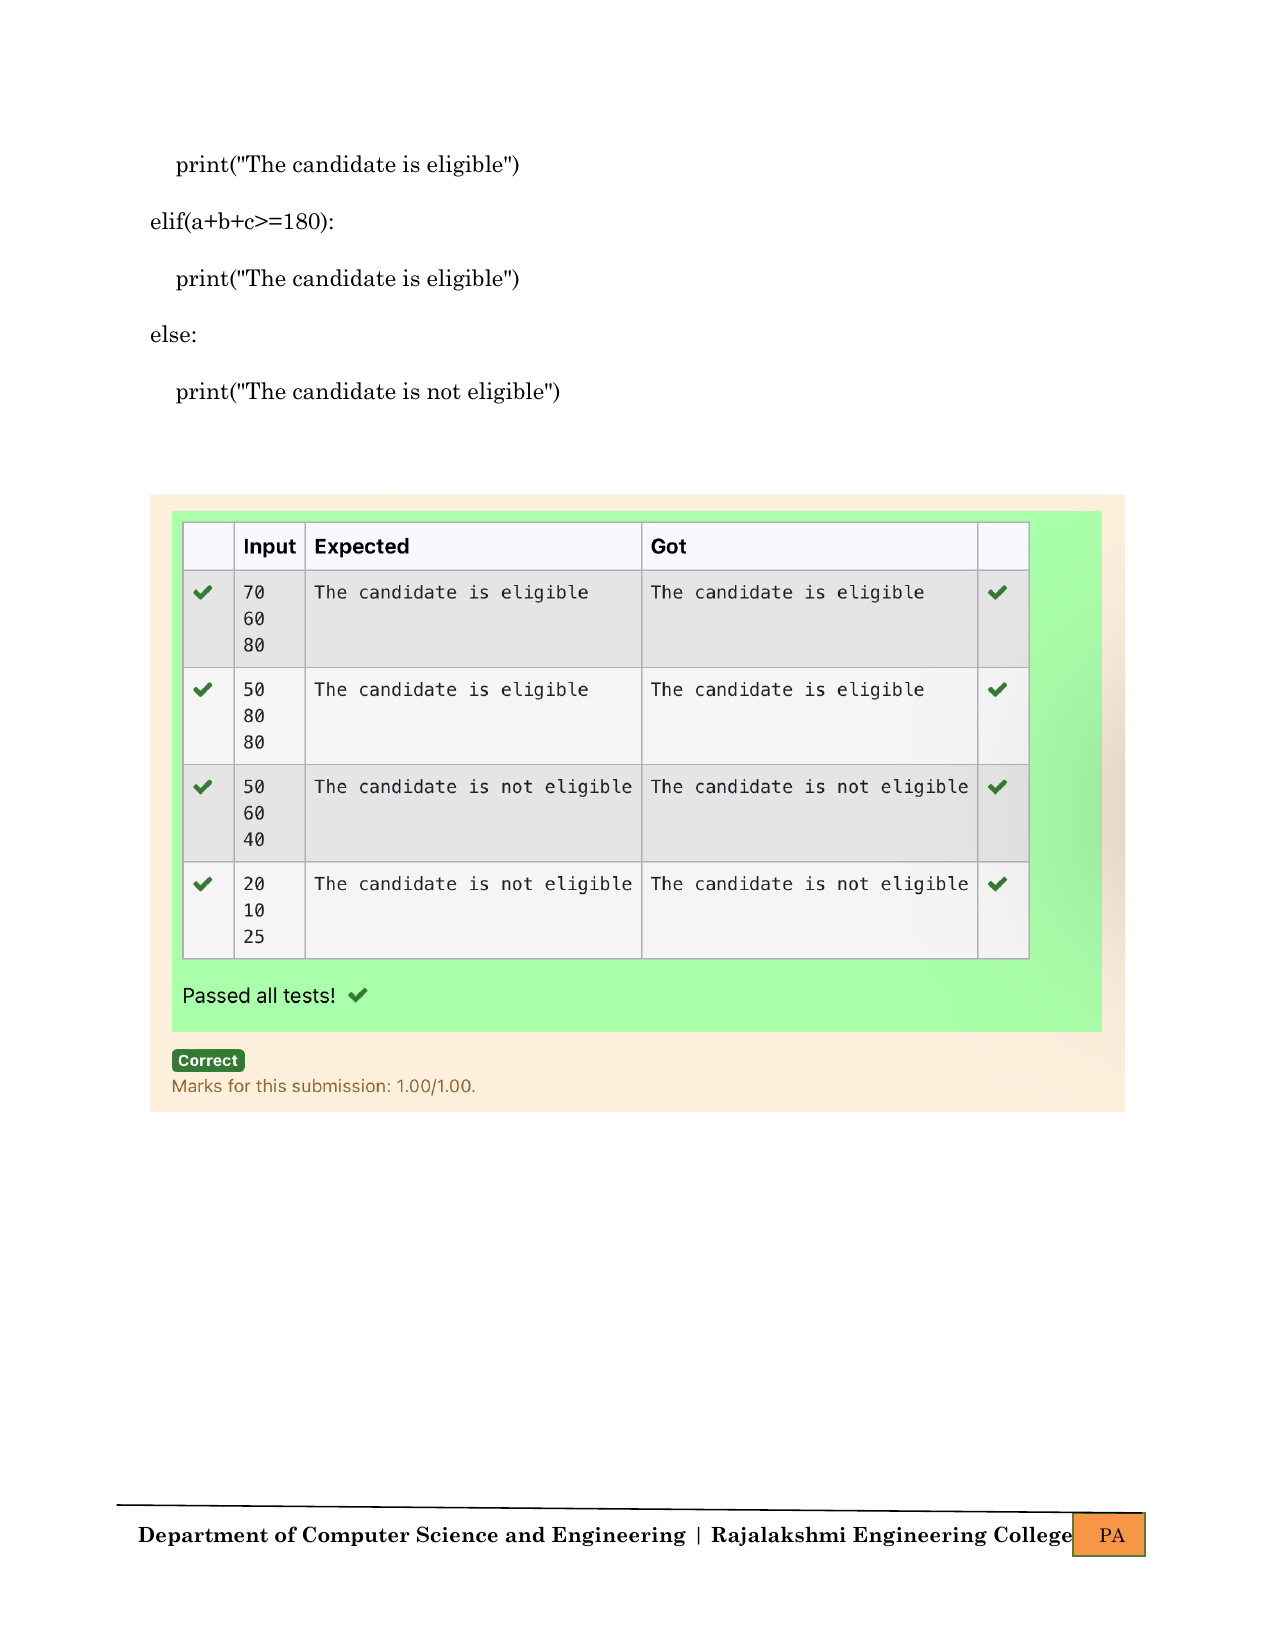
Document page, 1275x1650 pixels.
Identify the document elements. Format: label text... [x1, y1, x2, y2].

picture [150, 490, 1125, 1112]
text print("The candidate is eligible") [150, 263, 1125, 291]
text elif(a+b+c>=180): [150, 207, 1125, 234]
text print("The candidate is eligible") [150, 150, 1125, 178]
text else: [150, 320, 1125, 348]
text print("The candidate is not eligible") [150, 377, 1125, 405]
